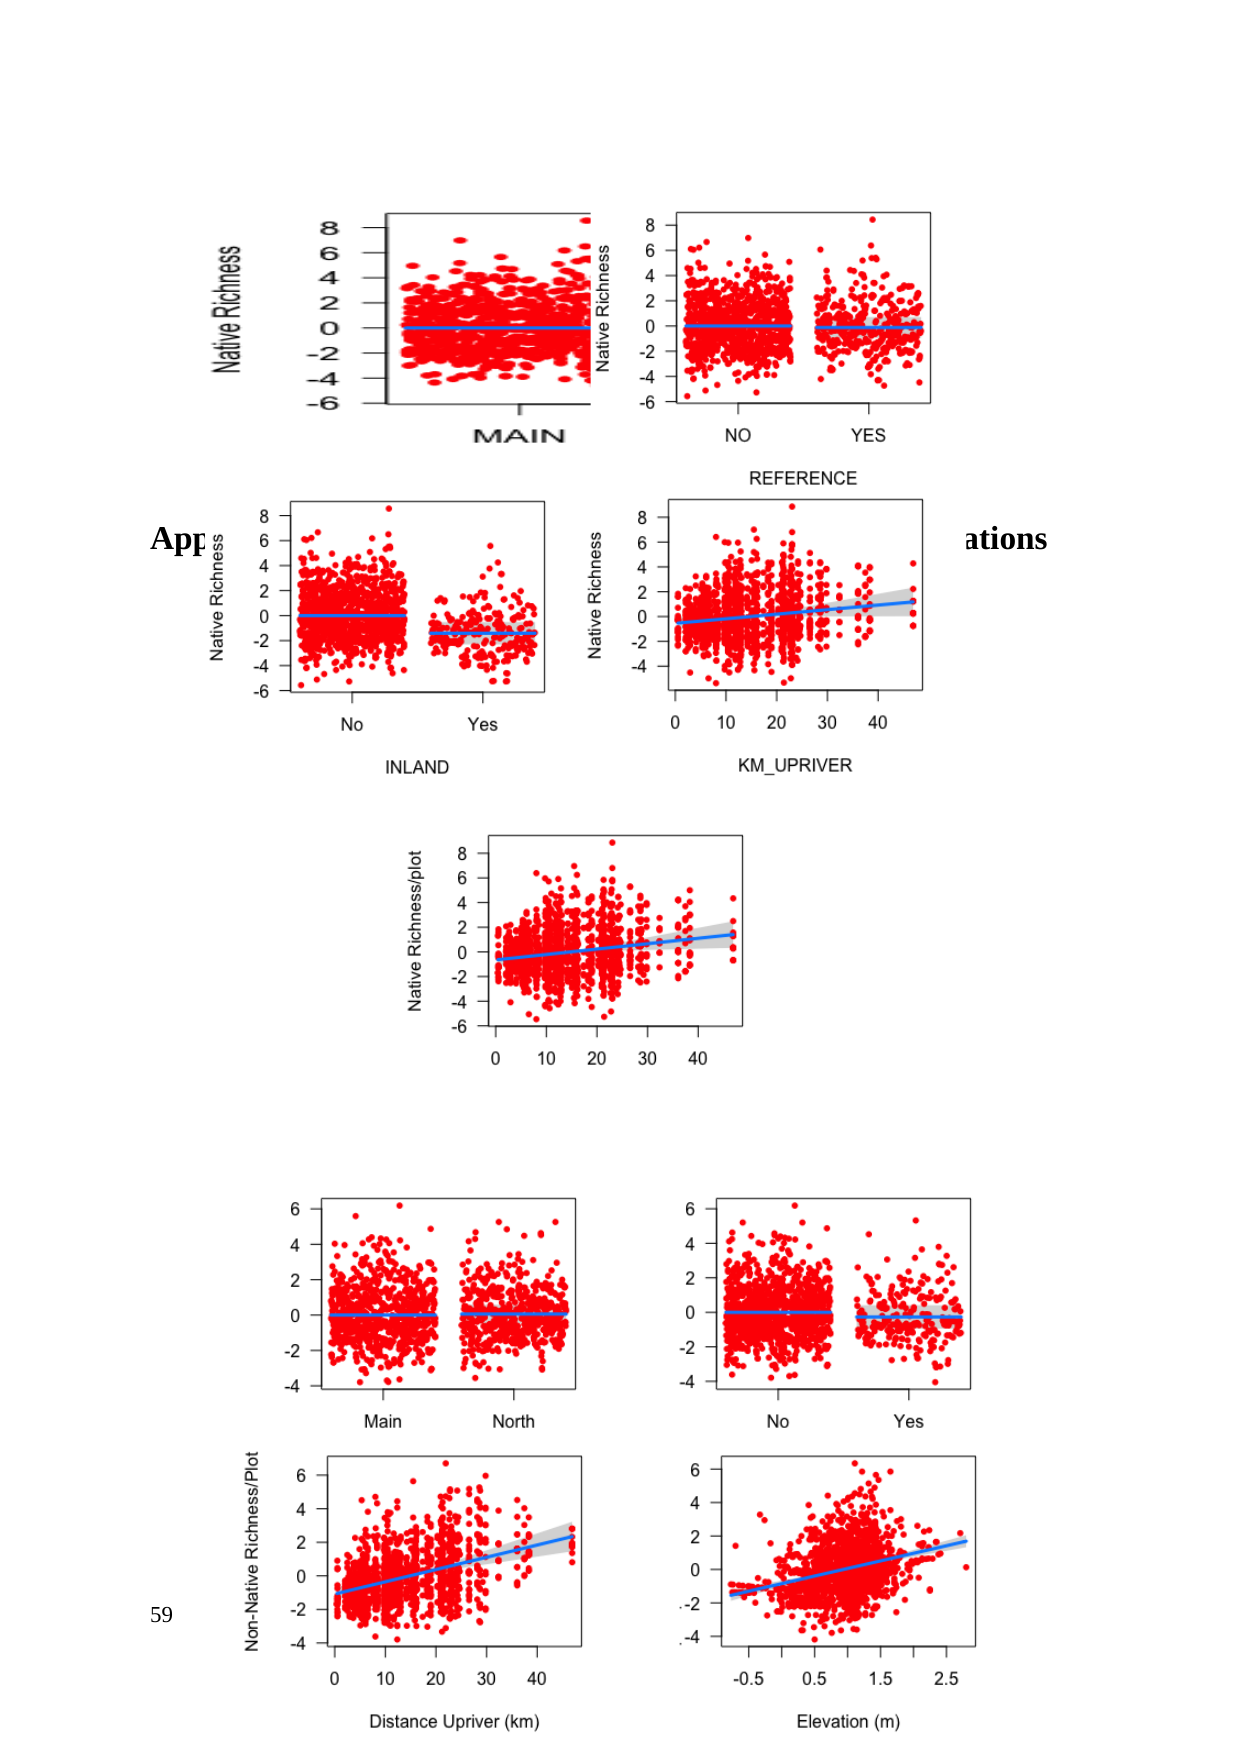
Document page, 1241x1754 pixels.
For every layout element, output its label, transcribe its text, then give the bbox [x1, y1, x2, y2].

picture [200, 206, 1032, 1093]
subtitle Appendix . Non-ative ichness odel isualizations [150, 175, 1090, 557]
picture [672, 1186, 1015, 1754]
picture [243, 1185, 621, 1754]
